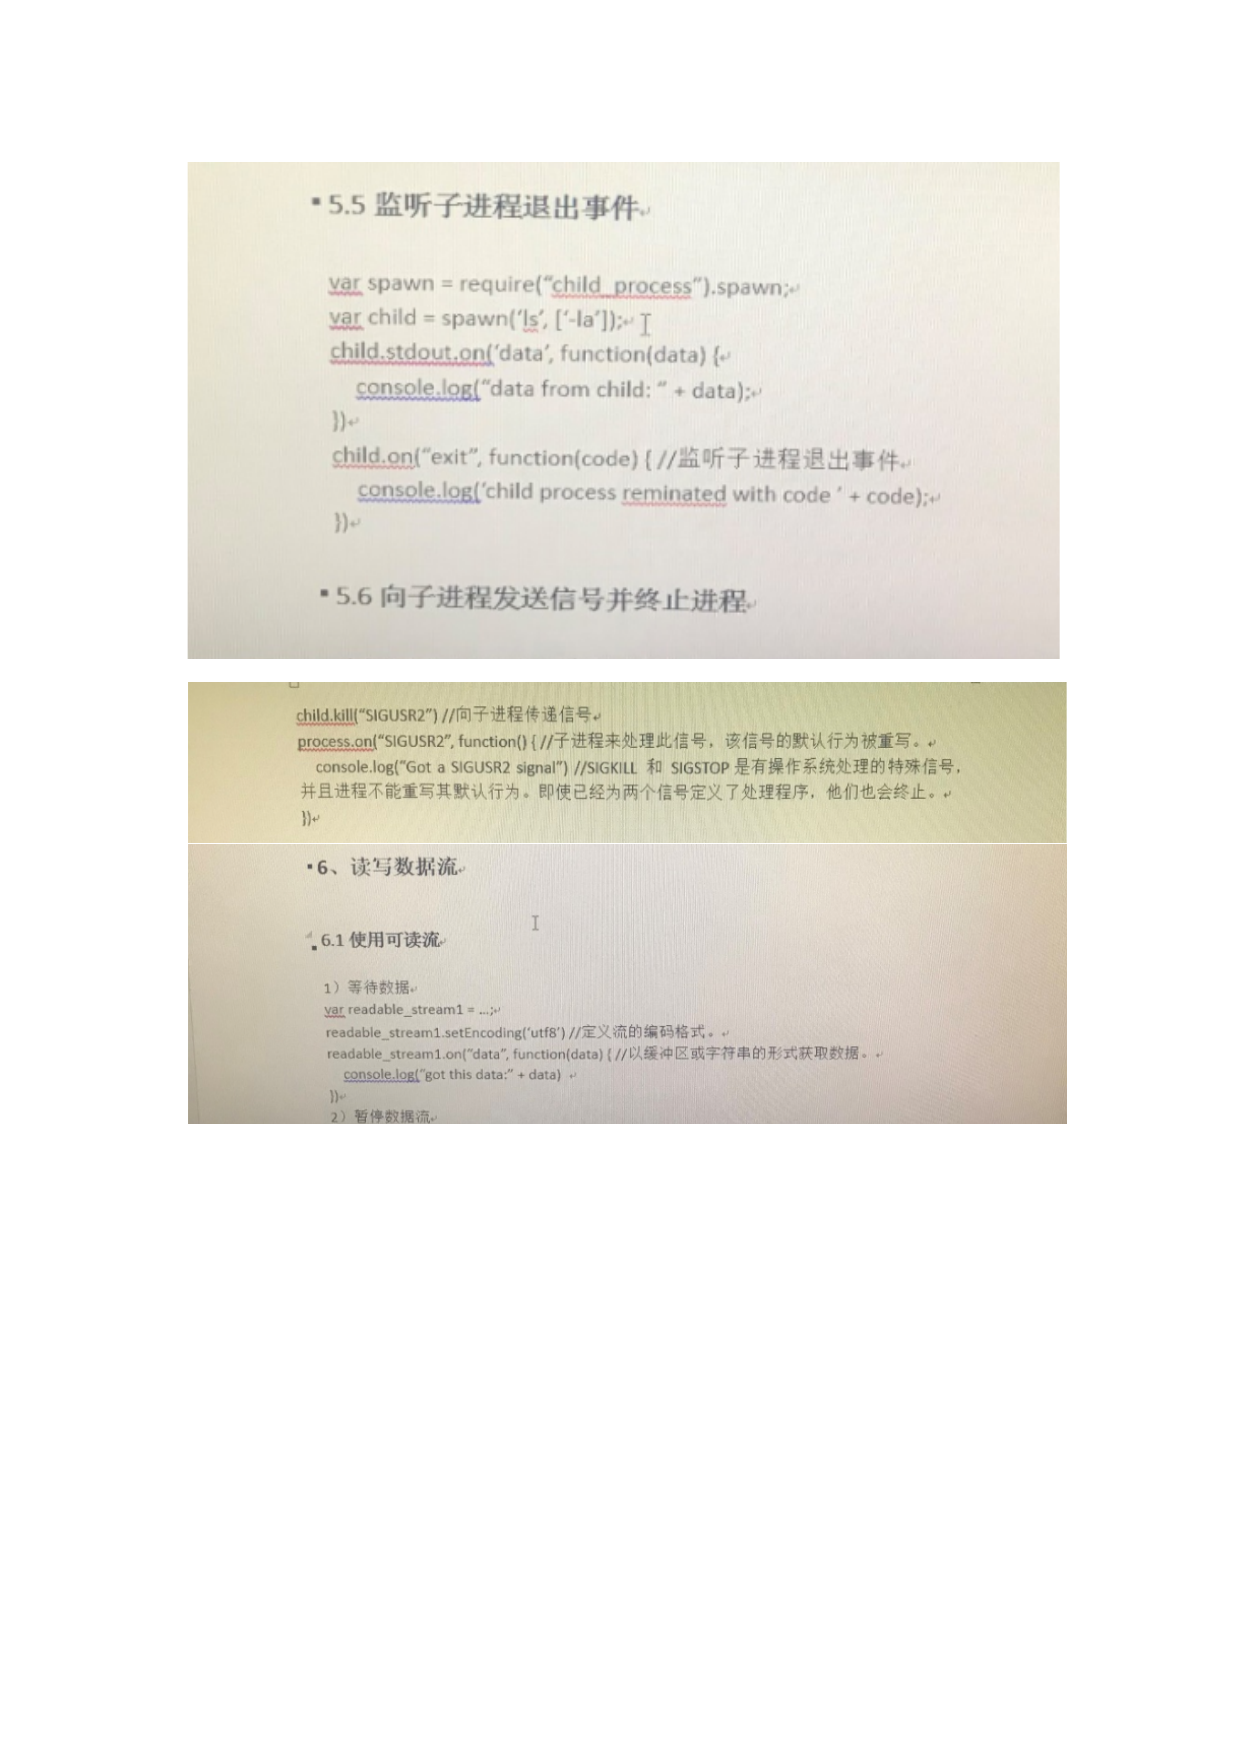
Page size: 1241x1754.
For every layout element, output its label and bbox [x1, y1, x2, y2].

picture [187, 162, 1060, 659]
picture [188, 844, 1067, 1124]
picture [188, 682, 1067, 843]
